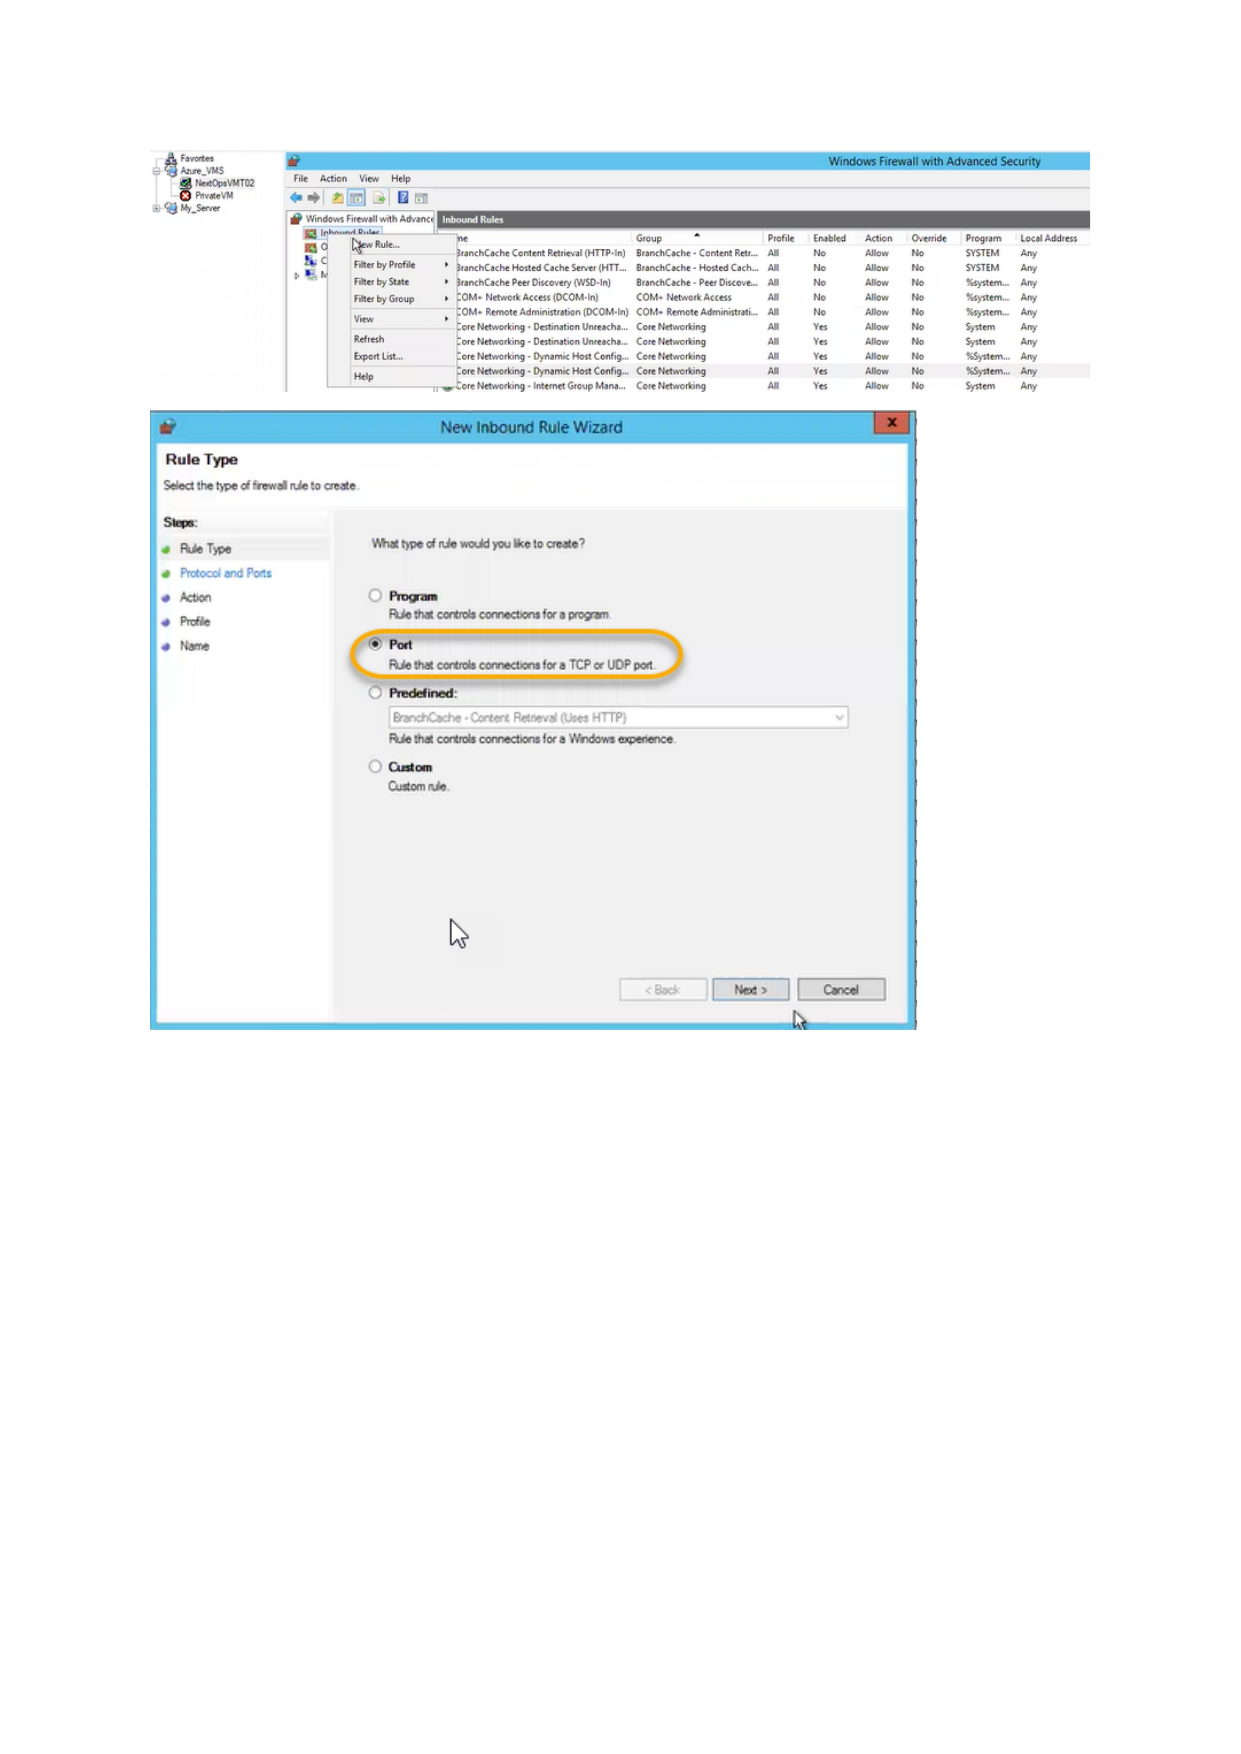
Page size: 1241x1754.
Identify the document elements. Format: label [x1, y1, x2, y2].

picture [150, 410, 918, 1030]
picture [150, 150, 1091, 392]
